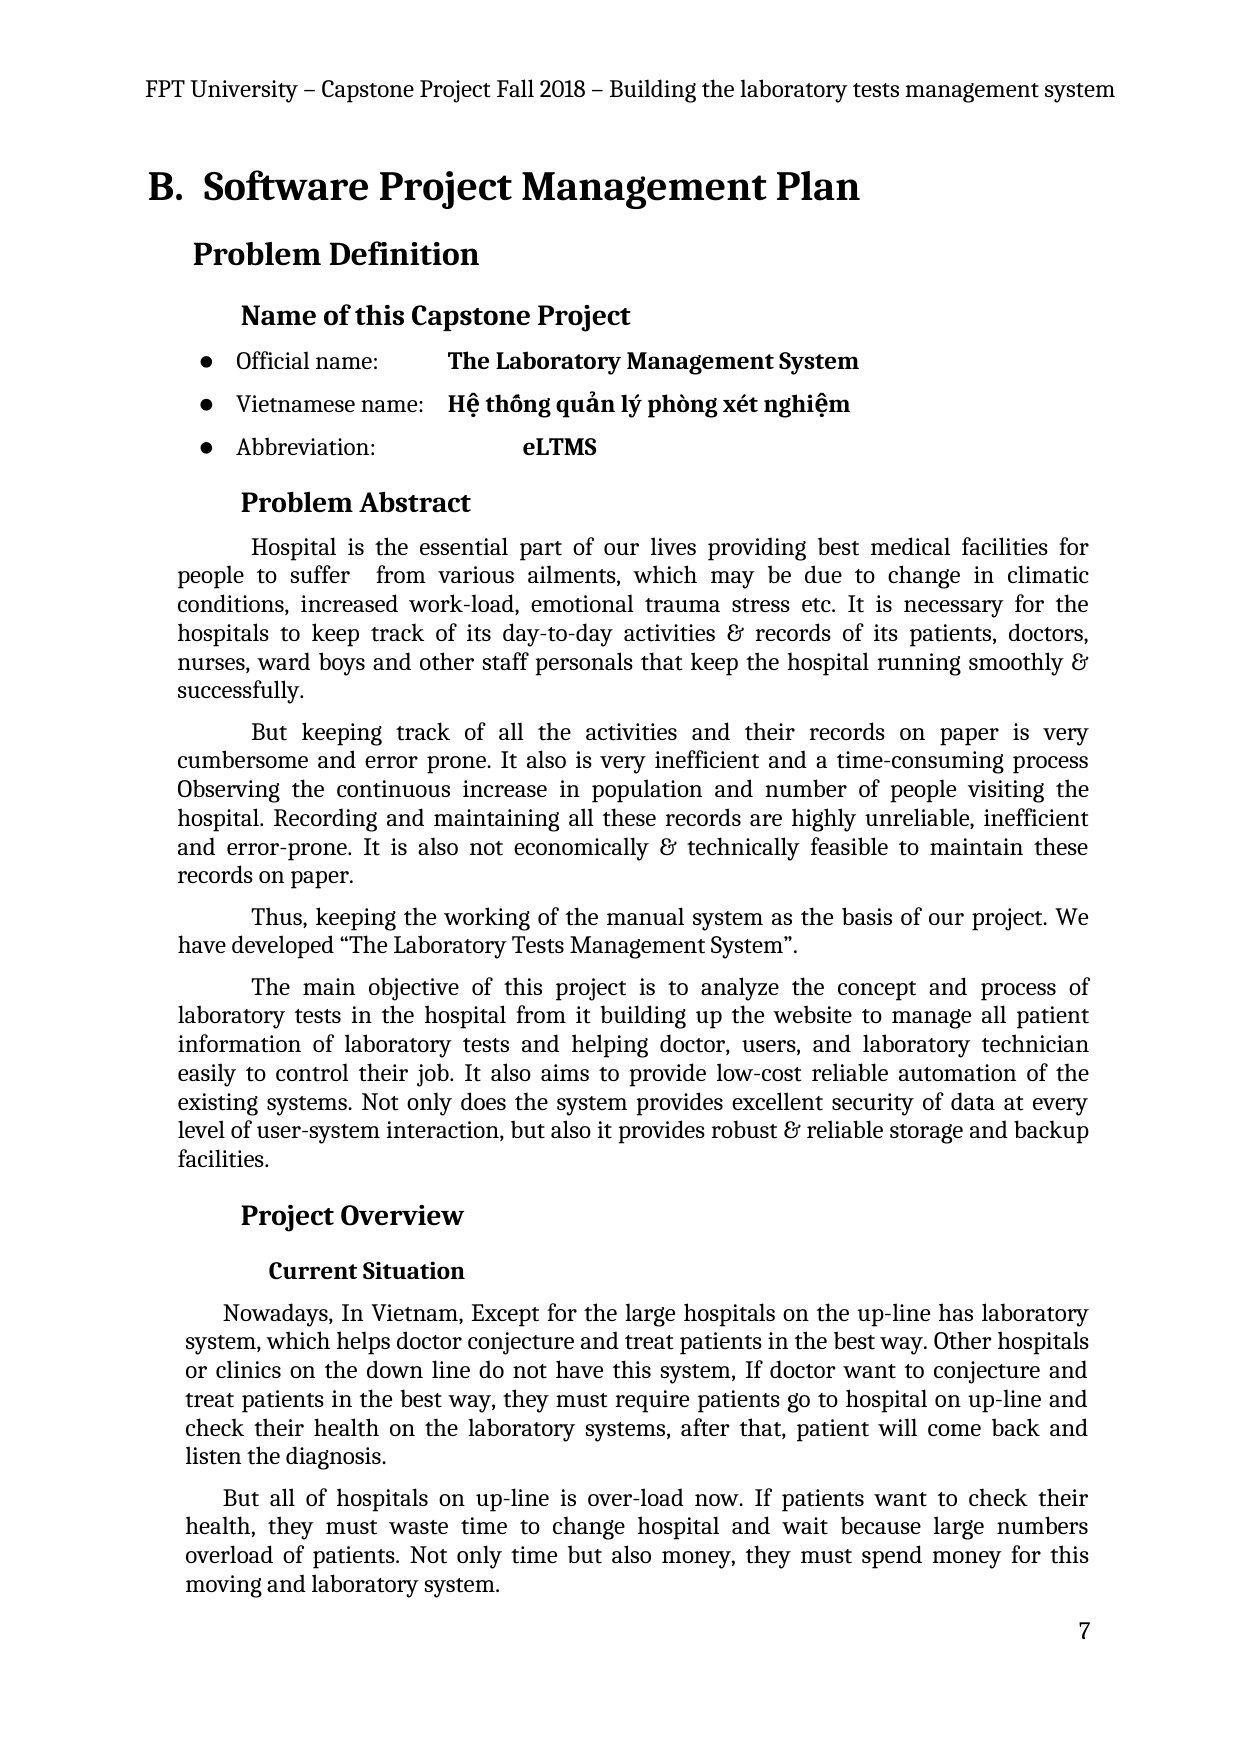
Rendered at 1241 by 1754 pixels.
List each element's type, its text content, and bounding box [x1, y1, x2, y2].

list Software Project Management Plan [148, 162, 1090, 210]
text Nowadays, In Vietnam, Except for the large hospitals on the up-line has laboratory system, which helps doctor conjecture and treat patients in the best way. Other hospitals or clinics on the down line do not have this system, If doctor want to conjecture and treat patients in the best way, they must require patients go to hospital on up-line and check their health on the laboratory systems, after that, patient will come back and listen the diagnosis. [185, 1298, 1090, 1471]
list Current Situation [269, 1257, 1090, 1286]
text The main objective of this project is to analyze the concept and process of laboratory tests in the hospital from it building up the website to manage all patient information of laboratory tests and helping doctor, users, and laboratory technician easily to control their job. It also aims to provide low-cost reliable automation of the existing systems. Not only does the system provides excellent security of data at every level of user-system interaction, but also it provides robust & reliable storage and backup facilities. [178, 972, 1090, 1174]
text But keeping track of all the activities and their records on paper is very cumbersome and error prone. It also is very inefficient and a time-consuming process Observing the continuous increase in population and number of people visiting the hospital. Recording and maintaining all these records are highly unreliable, inefficient and error-prone. It is also not economically & technically feasible to maintain these records on paper. [177, 717, 1090, 890]
text Hospital is the essential part of our lives providing best medical facilities for people to suffer from various ailments, which may be due to change in climatic conditions, increased work-load, emotional trauma stress etc. It is necessary for the hospitals to keep track of its day-to-day activities & records of its patients, doctors, nurses, ward boys and other staff personals that keep the hospital running smoothly & successfully. [177, 532, 1090, 705]
list Vietnamese name: Hệ thống quản lý phòng xét nghiệm [199, 388, 1090, 418]
text Problem Definition [193, 235, 1090, 274]
text Thus, keeping the working of the manual system as the basis of our project. We have developed “The Laboratory Tests Management System”. [178, 902, 1090, 960]
text But all of hospitals on up-line is over-load now. If patients want to check their health, they must waste time to change hospital and wait because large numbers overload of patients. Not only time but also money, they must spend money for this moving and laboratory system. [185, 1483, 1090, 1598]
list Official name: The Laboratory Management System [199, 345, 1090, 375]
list Problem Abstract [241, 486, 1090, 520]
list Abbreviation: eLTMS [199, 431, 1090, 461]
list Project Overview [241, 1199, 1090, 1232]
list Name of this Capstone Project [241, 299, 1090, 332]
